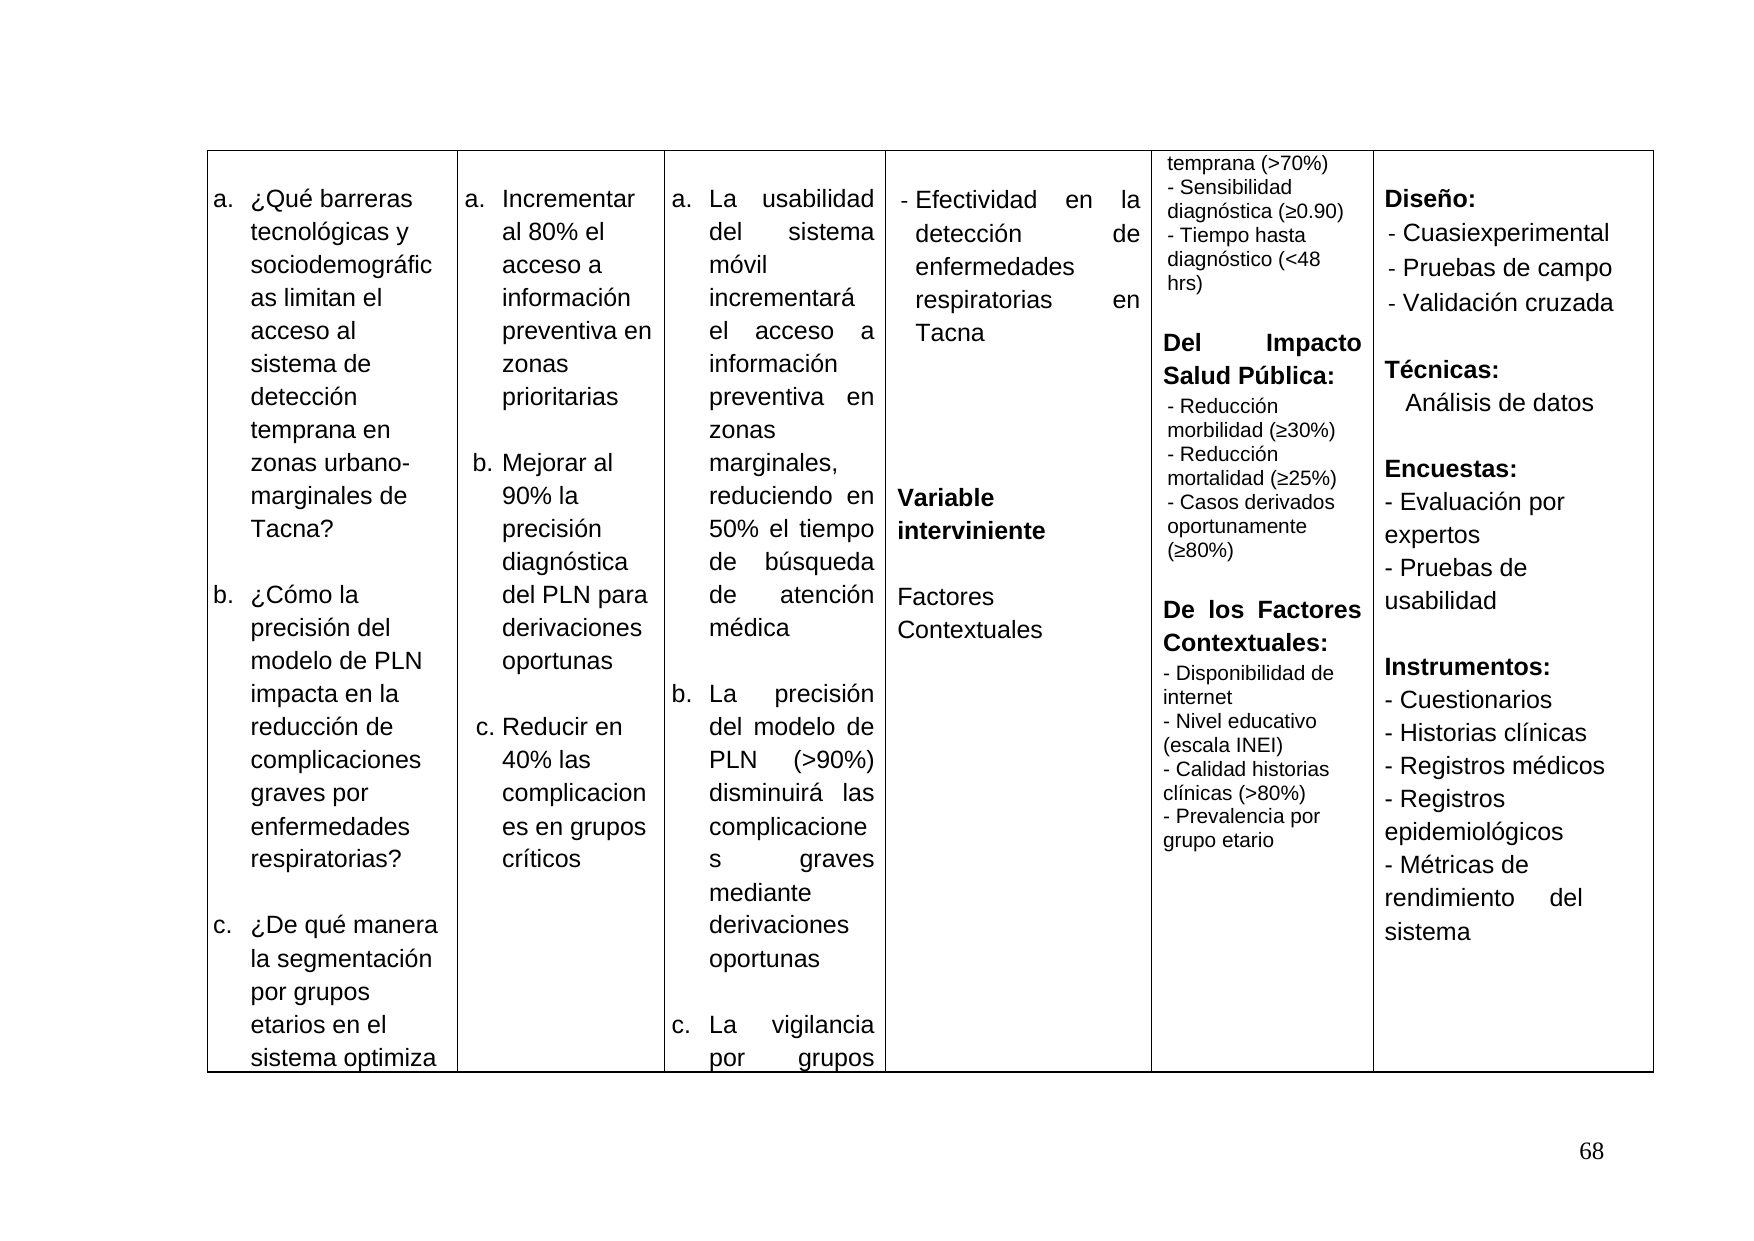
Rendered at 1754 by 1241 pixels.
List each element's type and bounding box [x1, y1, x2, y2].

table_cell [665, 151, 885, 1071]
table_cell [1152, 151, 1373, 1071]
table_cell [1374, 151, 1653, 1071]
table_cell [458, 151, 664, 1071]
table_cell [208, 151, 457, 1071]
table_cell [886, 151, 1151, 1071]
